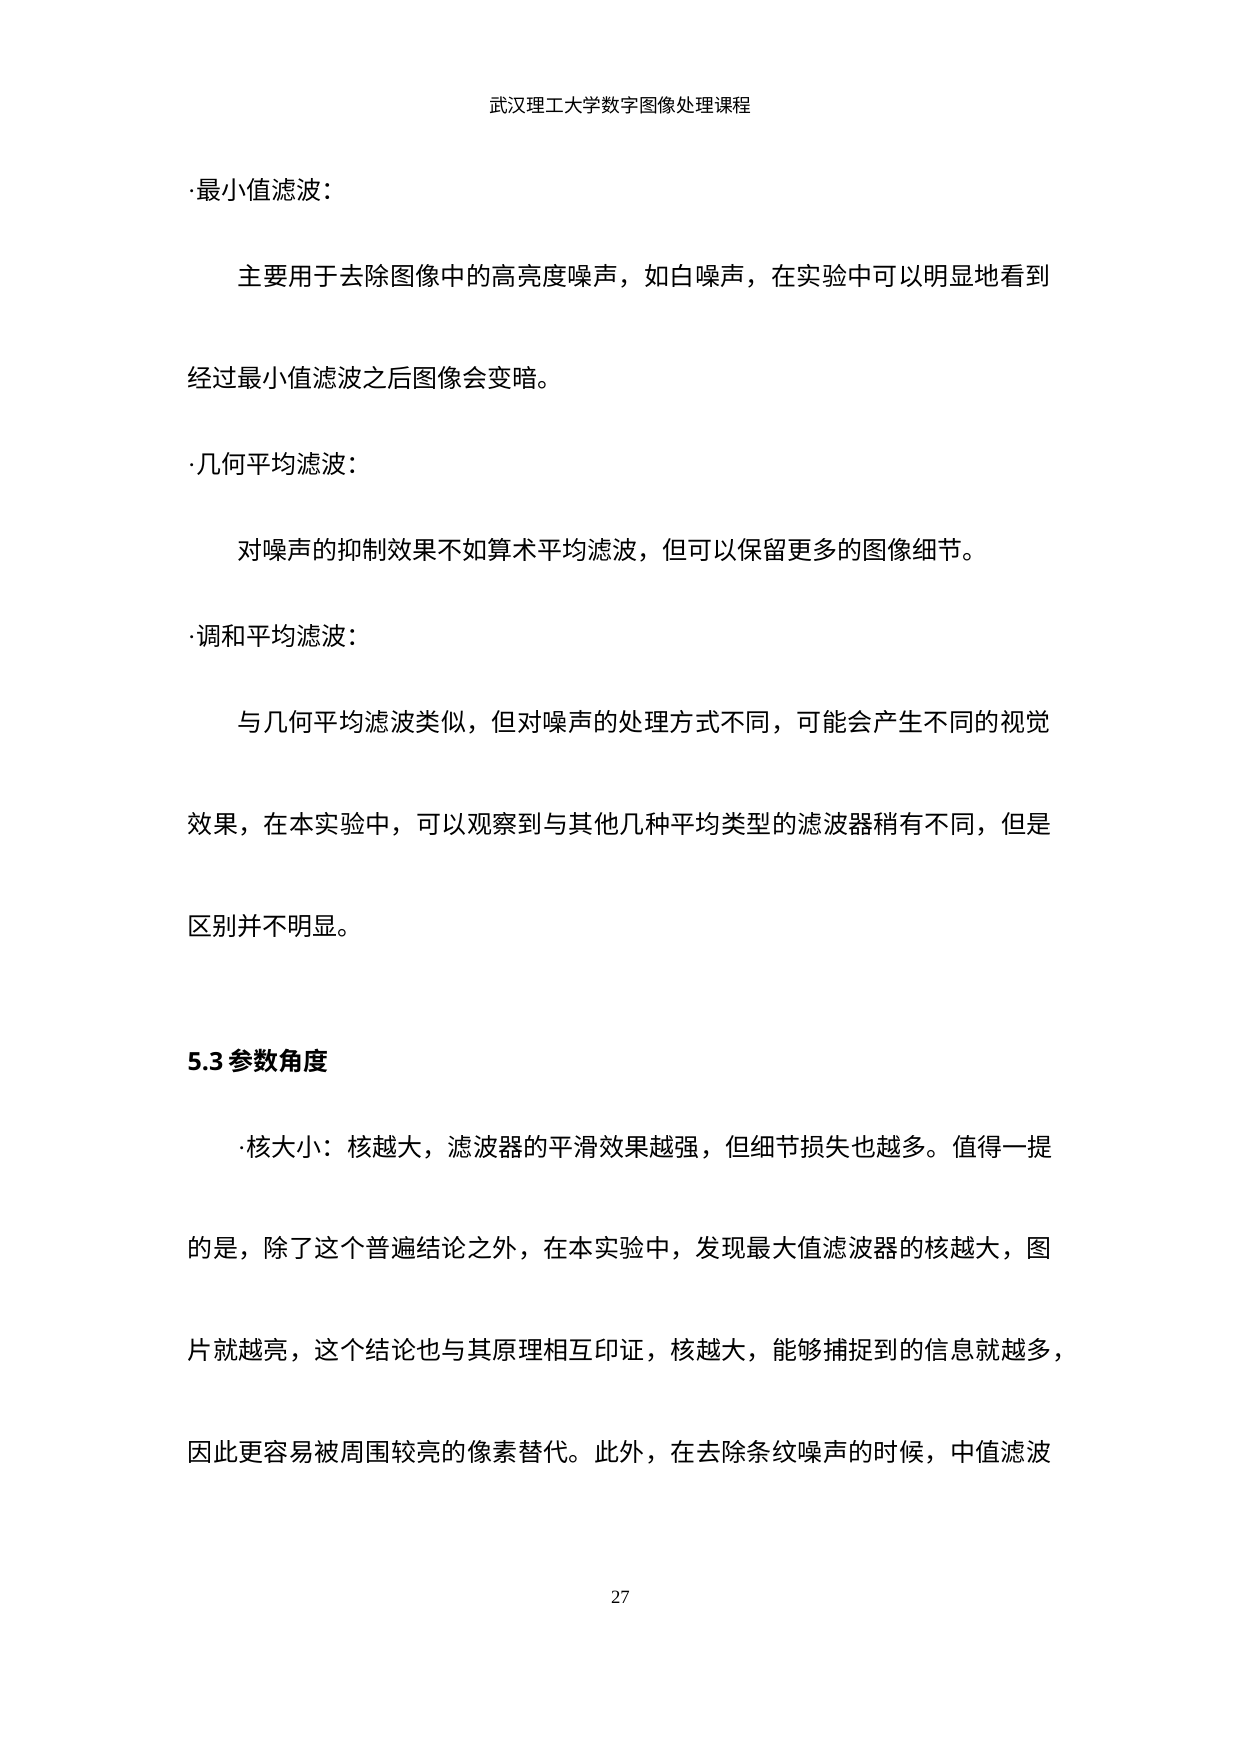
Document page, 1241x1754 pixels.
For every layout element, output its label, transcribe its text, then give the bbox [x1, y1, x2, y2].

list ·调和平均滤波： [187, 601, 1053, 669]
text 5.3参数角度 [187, 1025, 1053, 1093]
list 与几何平均滤波类似，但对噪声的处理方式不同，可能会产生不同的视觉效果，在本实验中，可以观察到与其他几种平均类型的滤波器稍有不同，但是区别并不明显。 [187, 687, 1053, 959]
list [187, 1111, 1053, 1485]
list 对噪声的抑制效果不如算术平均滤波，但可以保留更多的图像细节。 [187, 515, 1053, 583]
list ·最小值滤波： [187, 155, 1053, 223]
list 主要用于去除图像中的高亮度噪声，如白噪声，在实验中可以明显地看到经过最小值滤波之后图像会变暗。 [187, 241, 1053, 411]
list ·几何平均滤波： [187, 429, 1053, 497]
